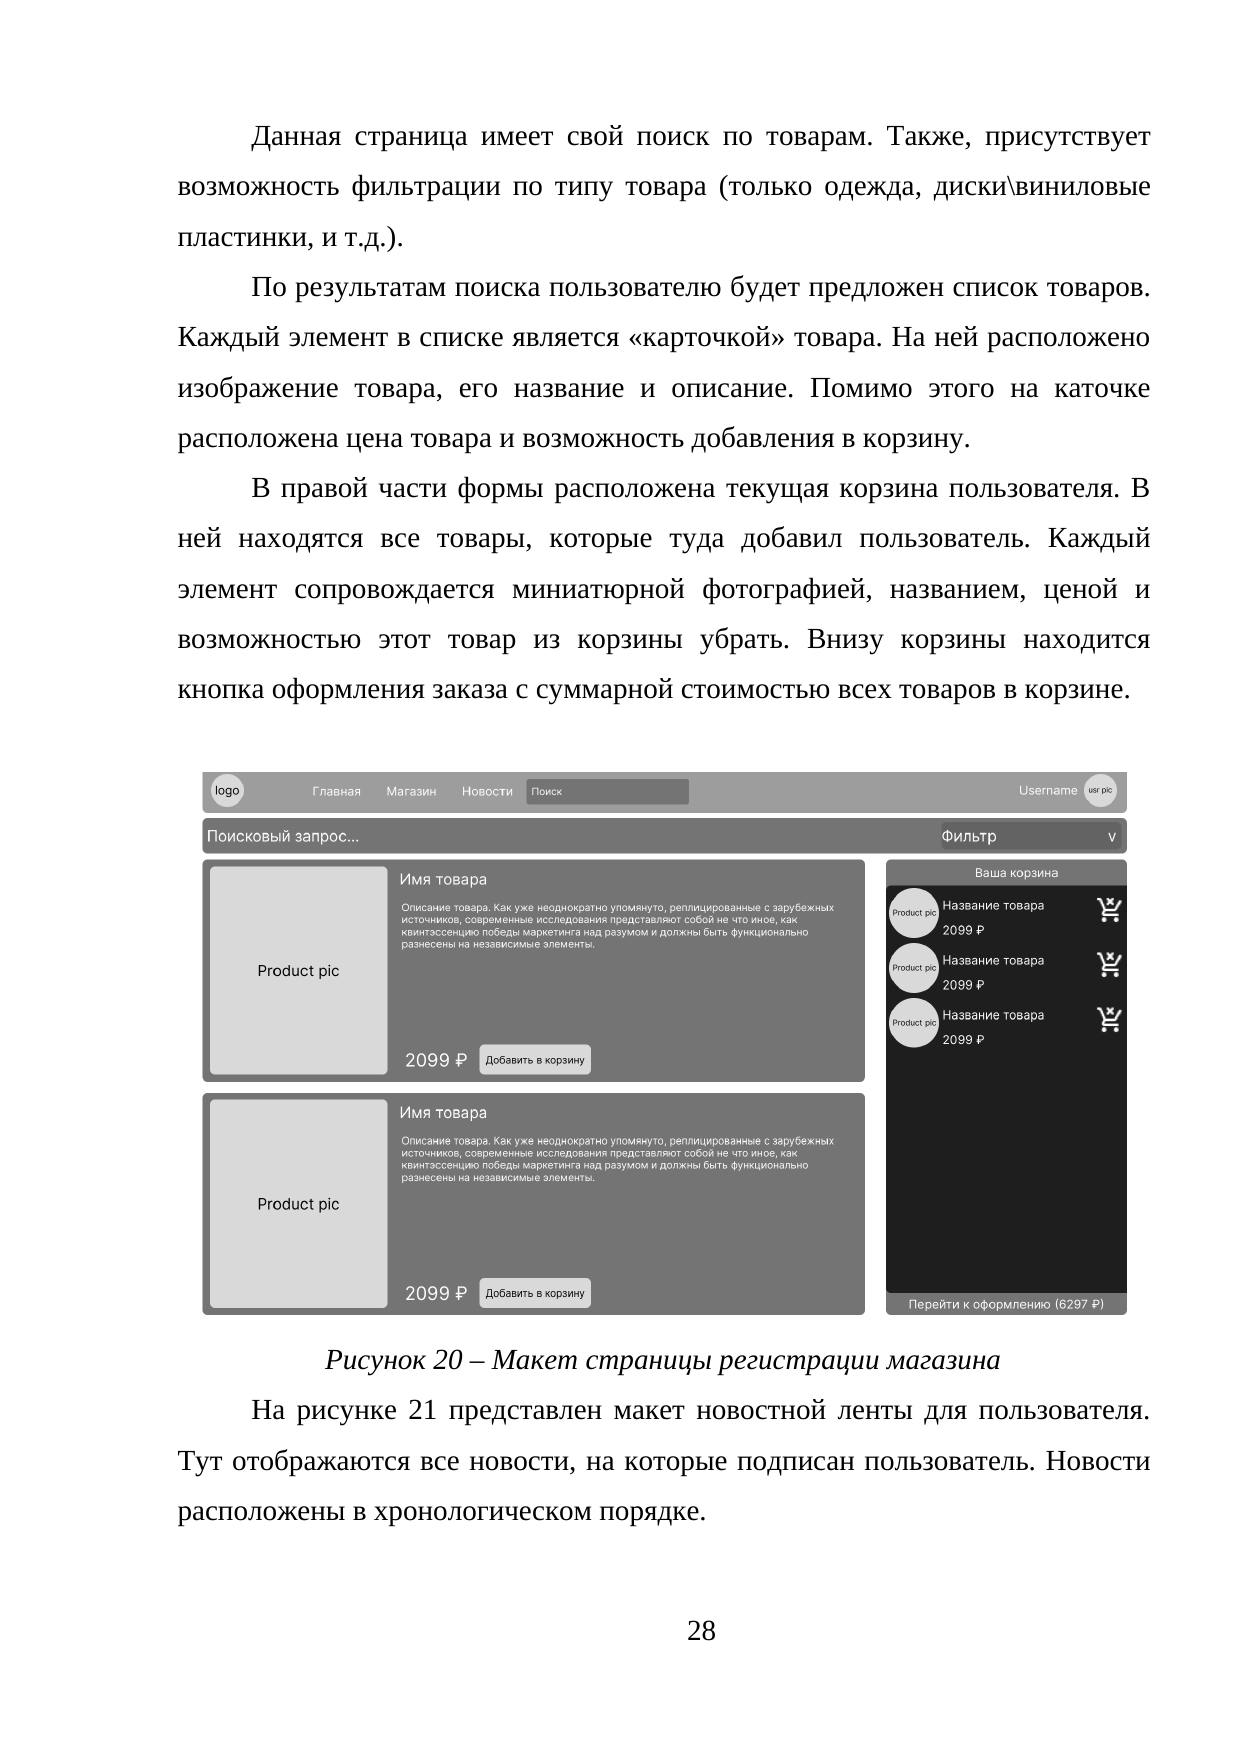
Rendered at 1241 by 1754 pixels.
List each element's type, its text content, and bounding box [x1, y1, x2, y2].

text На рисунке 21 представлен макет новостной ленты для пользователя. Тут отображаются все новости, на которые подписан пользователь. Новости расположены в хронологическом порядке. [177, 1392, 1152, 1527]
text В правой части формы расположена текущая корзина пользователя. В ней находятся все товары, которые туда добавил пользователь. Каждый элемент сопровождается миниатюрной фотографией, названием, ценой и возможностью этот товар из корзины убрать. Внизу корзины находится кнопка оформления заказа с суммарной стоимостью всех товаров в корзине. [177, 470, 1152, 705]
text Рисунок 20 – Макет страницы регистрации магазина [177, 1342, 1152, 1376]
text По результатам поиска пользователю будет предложен список товаров. Каждый элемент в списке является «карточкой» товара. На ней расположено изображение товара, его название и описание. Помимо этого на каточке расположена цена товара и возможность добавления в корзину. [177, 269, 1152, 453]
text Данная страница имеет свой поиск по товарам. Также, присутствует возможность фильтрации по типу товара (только одежда, диски\виниловые пластинки, и т.д.). [177, 118, 1152, 252]
picture [177, 772, 1152, 1326]
